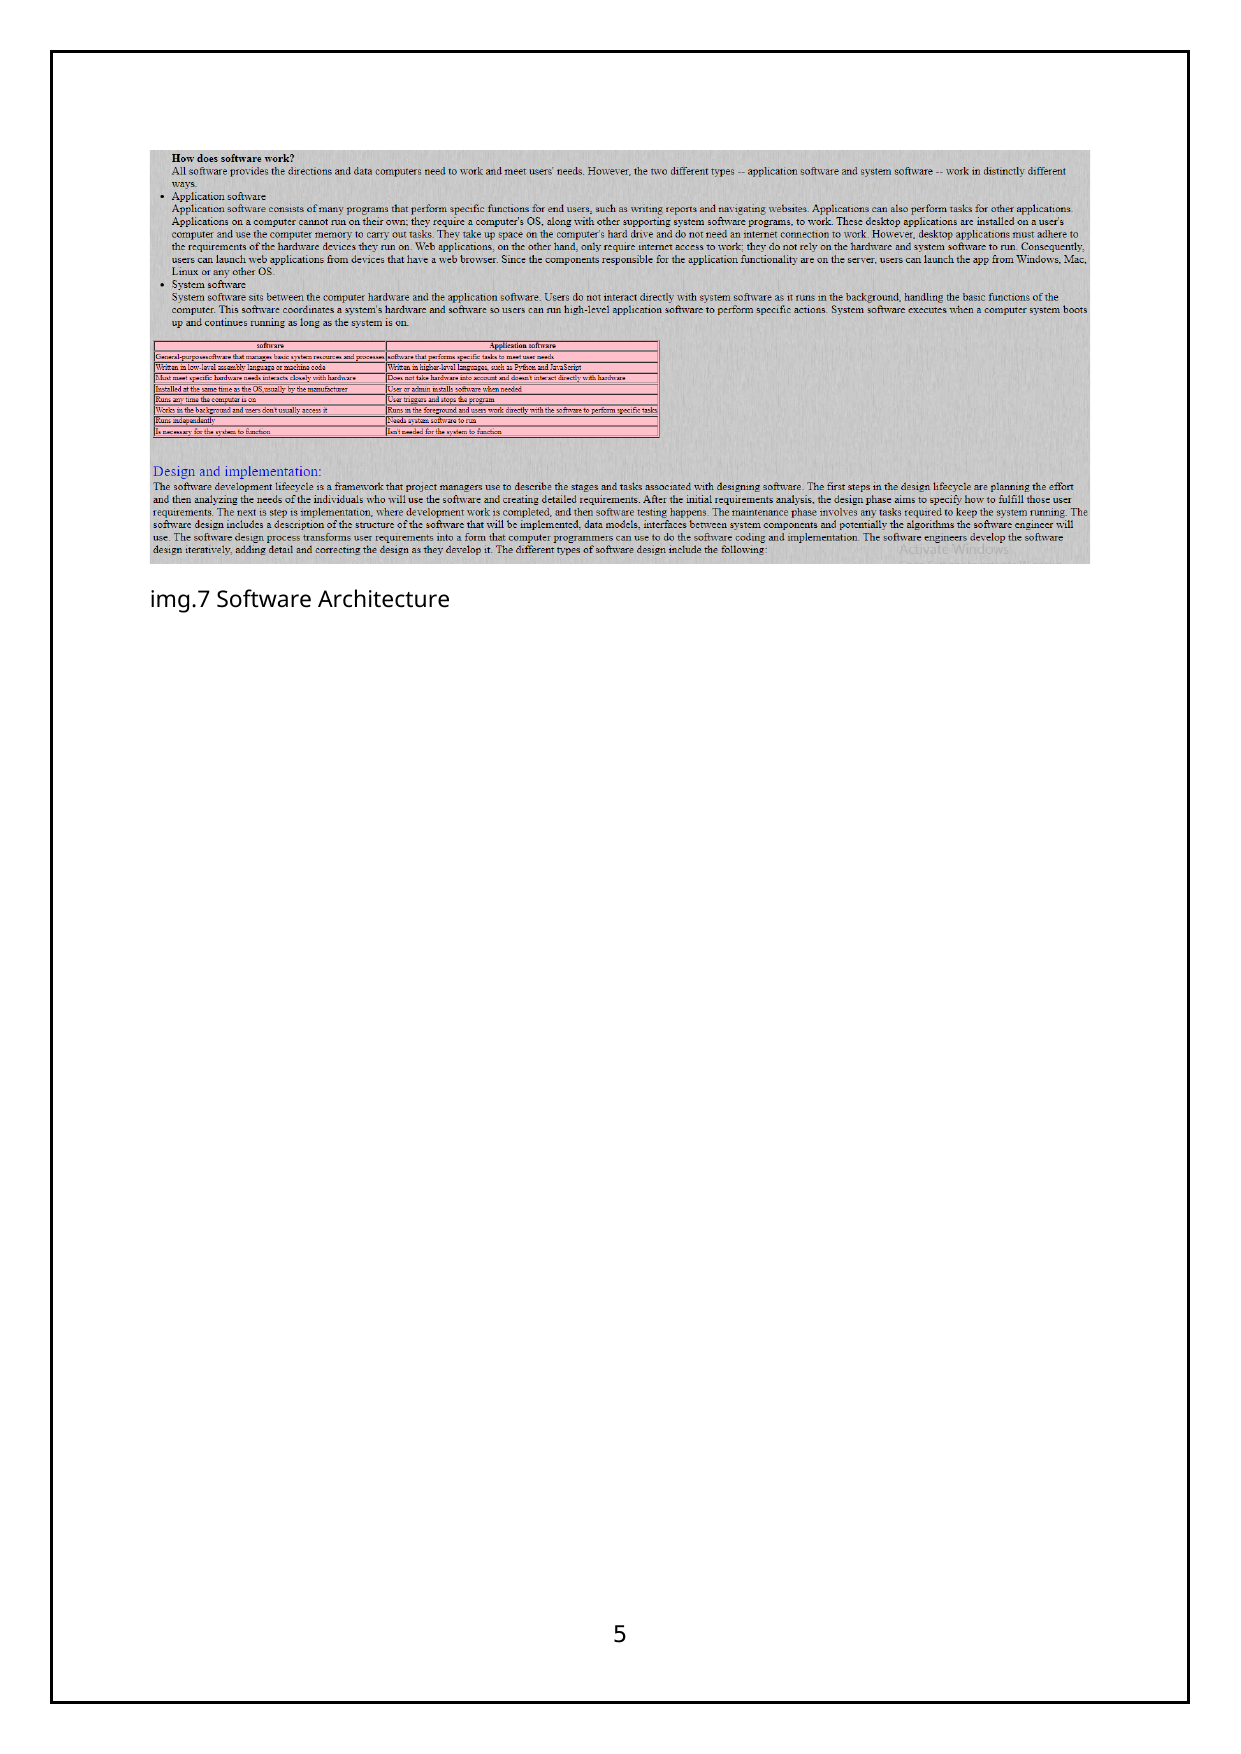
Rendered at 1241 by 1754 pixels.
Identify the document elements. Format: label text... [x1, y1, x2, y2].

picture [149, 150, 1091, 564]
text img.7 Software Architecture [150, 583, 1090, 614]
